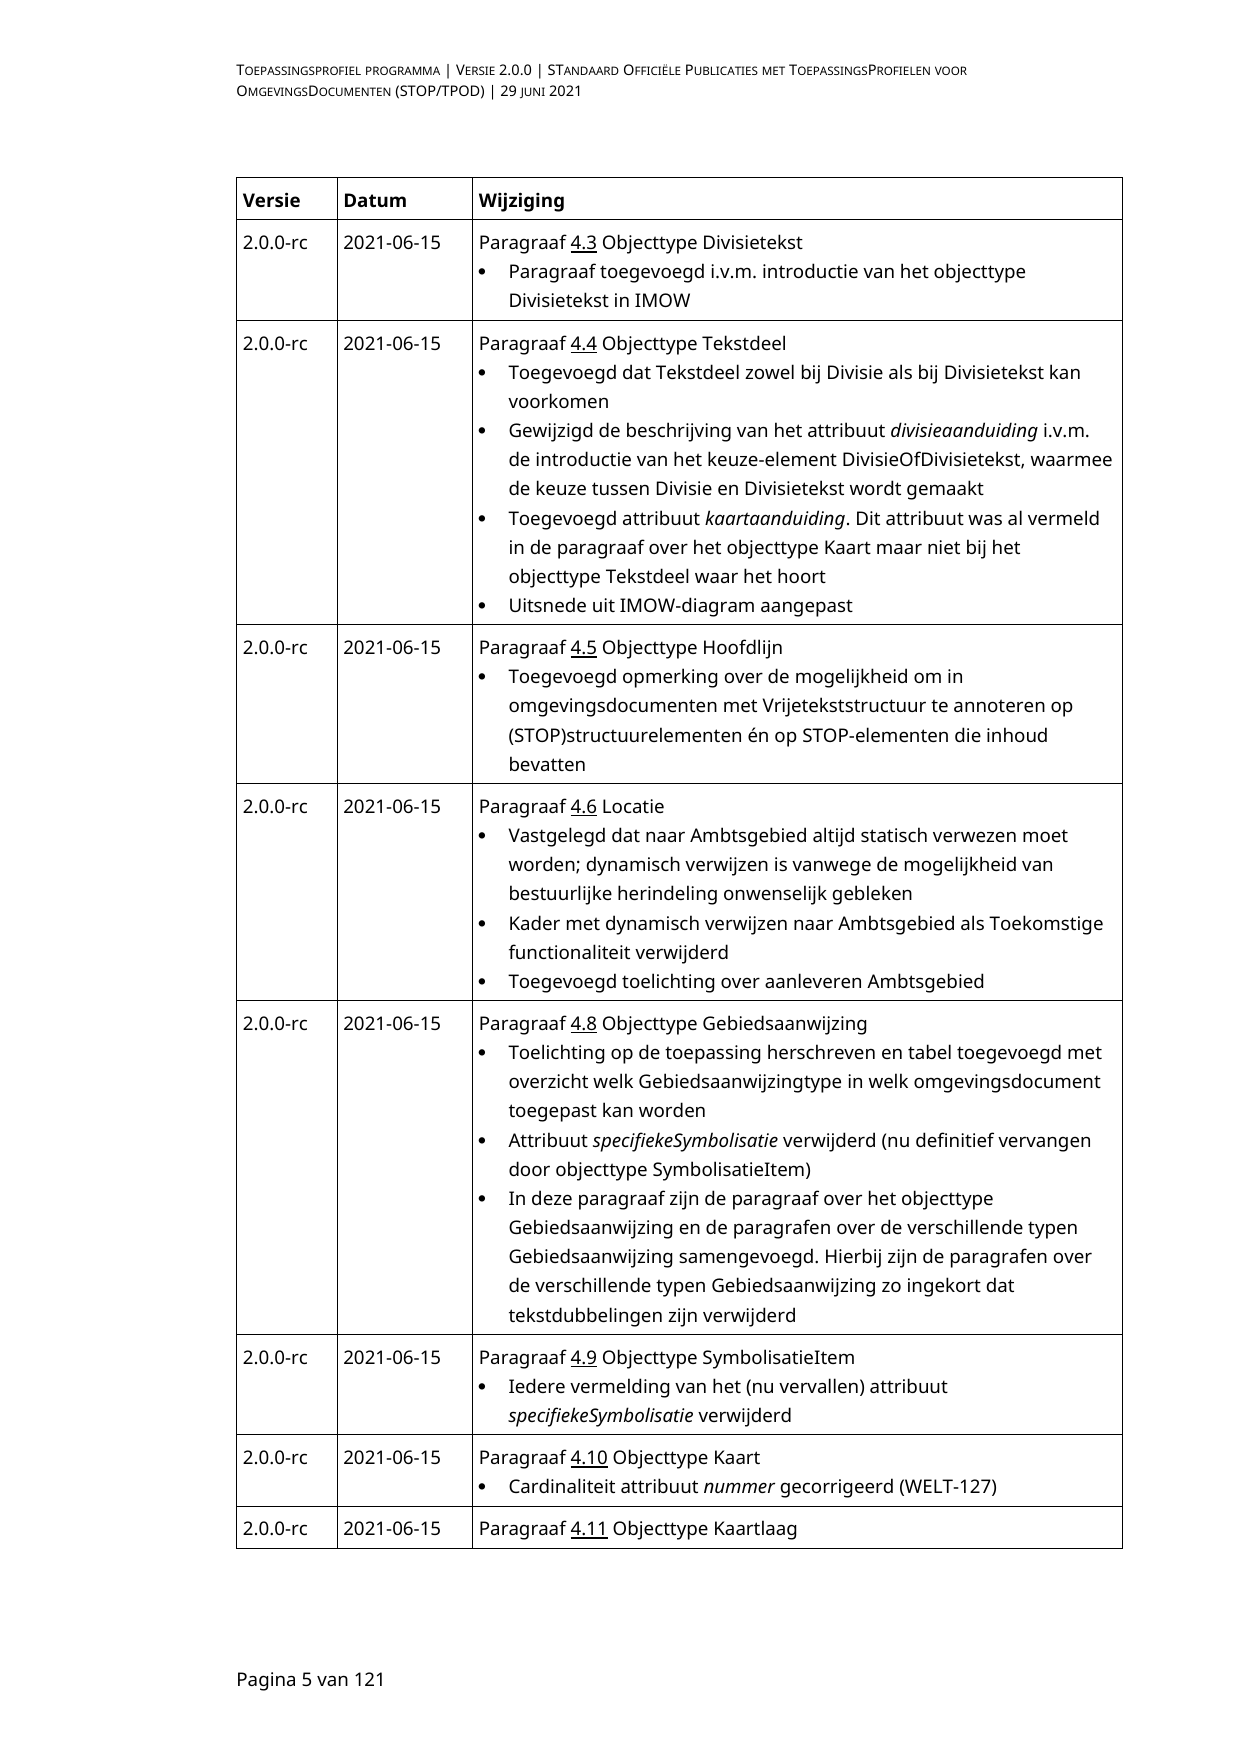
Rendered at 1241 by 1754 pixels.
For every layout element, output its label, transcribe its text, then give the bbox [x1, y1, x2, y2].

table_cell 2021-06-15 [338, 784, 472, 1000]
table_cell Paragraaf 7.6 Locatie Vastgelegd dat naar Ambtsgebied altijd statisch verwezen moet worden; dynamisch verwijzen is vanwege de mogelijkheid van bestuurlijke herindeling onwenselijk gebleken Kader met dynamisch verwijzen naar Ambtsgebied als Toekomstige functionaliteit verwijderd Toegevoegd toelichting over aanleveren Ambtsgebied [473, 784, 1122, 1000]
table_cell Paragraaf 7.5 Objecttype Hoofdlijn Toegevoegd opmerking over de mogelijkheid om in omgevingsdocumenten met Vrijetekststructuur te annoteren op (STOP)structuurelementen én op STOP-elementen die inhoud bevatten [473, 625, 1122, 783]
table_cell 2021-06-15 [338, 1507, 472, 1548]
table_cell 2.0.0-rc [237, 321, 337, 624]
table_cell 2.0.0-rc [237, 1335, 337, 1434]
table_cell 2021-06-15 [338, 321, 472, 624]
table_cell 2021-06-15 [338, 625, 472, 783]
table_header Datum [338, 178, 472, 219]
table_cell Paragraaf 7.4 Objecttype Tekstdeel Toegevoegd dat Tekstdeel zowel bij Divisie als bij Divisietekst kan voorkomen Gewijzigd de beschrijving van het attribuut divisieaanduiding i.v.m. de introductie van het keuze-element DivisieOfDivisietekst, waarmee de keuze tussen Divisie en Divisietekst wordt gemaakt Toegevoegd attribuut kaartaanduiding. Dit attribuut was al vermeld in de paragraaf over het objecttype Kaart maar niet bij het objecttype Tekstdeel waar het hoort Uitsnede uit IMOW-diagram aangepast [473, 321, 1122, 624]
table_cell 2.0.0-rc [237, 1507, 337, 1548]
table_cell 2021-06-15 [338, 1435, 472, 1506]
table_cell Paragraaf 7.10 Objecttype Kaart Cardinaliteit attribuut nummer gecorrigeerd (WELT-127) [473, 1435, 1122, 1506]
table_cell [473, 1507, 1122, 1548]
table_cell 2.0.0-rc [237, 220, 337, 320]
table_cell 2.0.0-rc [237, 784, 337, 1000]
table_cell 2021-06-15 [338, 220, 472, 320]
table_cell Paragraaf 7.9 Objecttype SymbolisatieItem Iedere vermelding van het (nu vervallen) attribuut specifiekeSymbolisatie verwijderd [473, 1335, 1122, 1434]
table_cell Paragraaf 7.3 Objecttype Divisietekst Paragraaf toegevoegd i.v.m. introductie van het objecttype Divisietekst in IMOW [473, 220, 1122, 320]
table_header Versie [237, 178, 337, 219]
table_cell 2.0.0-rc [237, 625, 337, 783]
table_cell 2.0.0-rc [237, 1001, 337, 1334]
table_cell 2.0.0-rc [237, 1435, 337, 1506]
table_cell 2021-06-15 [338, 1335, 472, 1434]
table_header Wijziging [473, 178, 1122, 219]
table_cell 2021-06-15 [338, 1001, 472, 1334]
table_cell Paragraaf 7.8 Objecttype Gebiedsaanwijzing Toelichting op de toepassing herschreven en tabel toegevoegd met overzicht welk Gebiedsaanwijzingtype in welk omgevingsdocument toegepast kan worden Attribuut specifiekeSymbolisatie verwijderd (nu definitief vervangen door objecttype SymbolisatieItem) In deze paragraaf zijn de paragraaf over het objecttype Gebiedsaanwijzing en de paragrafen over de verschillende typen Gebiedsaanwijzing samengevoegd. Hierbij zijn de paragrafen over de verschillende typen Gebiedsaanwijzing zo ingekort dat tekstdubbelingen zijn verwijderd [473, 1001, 1122, 1334]
